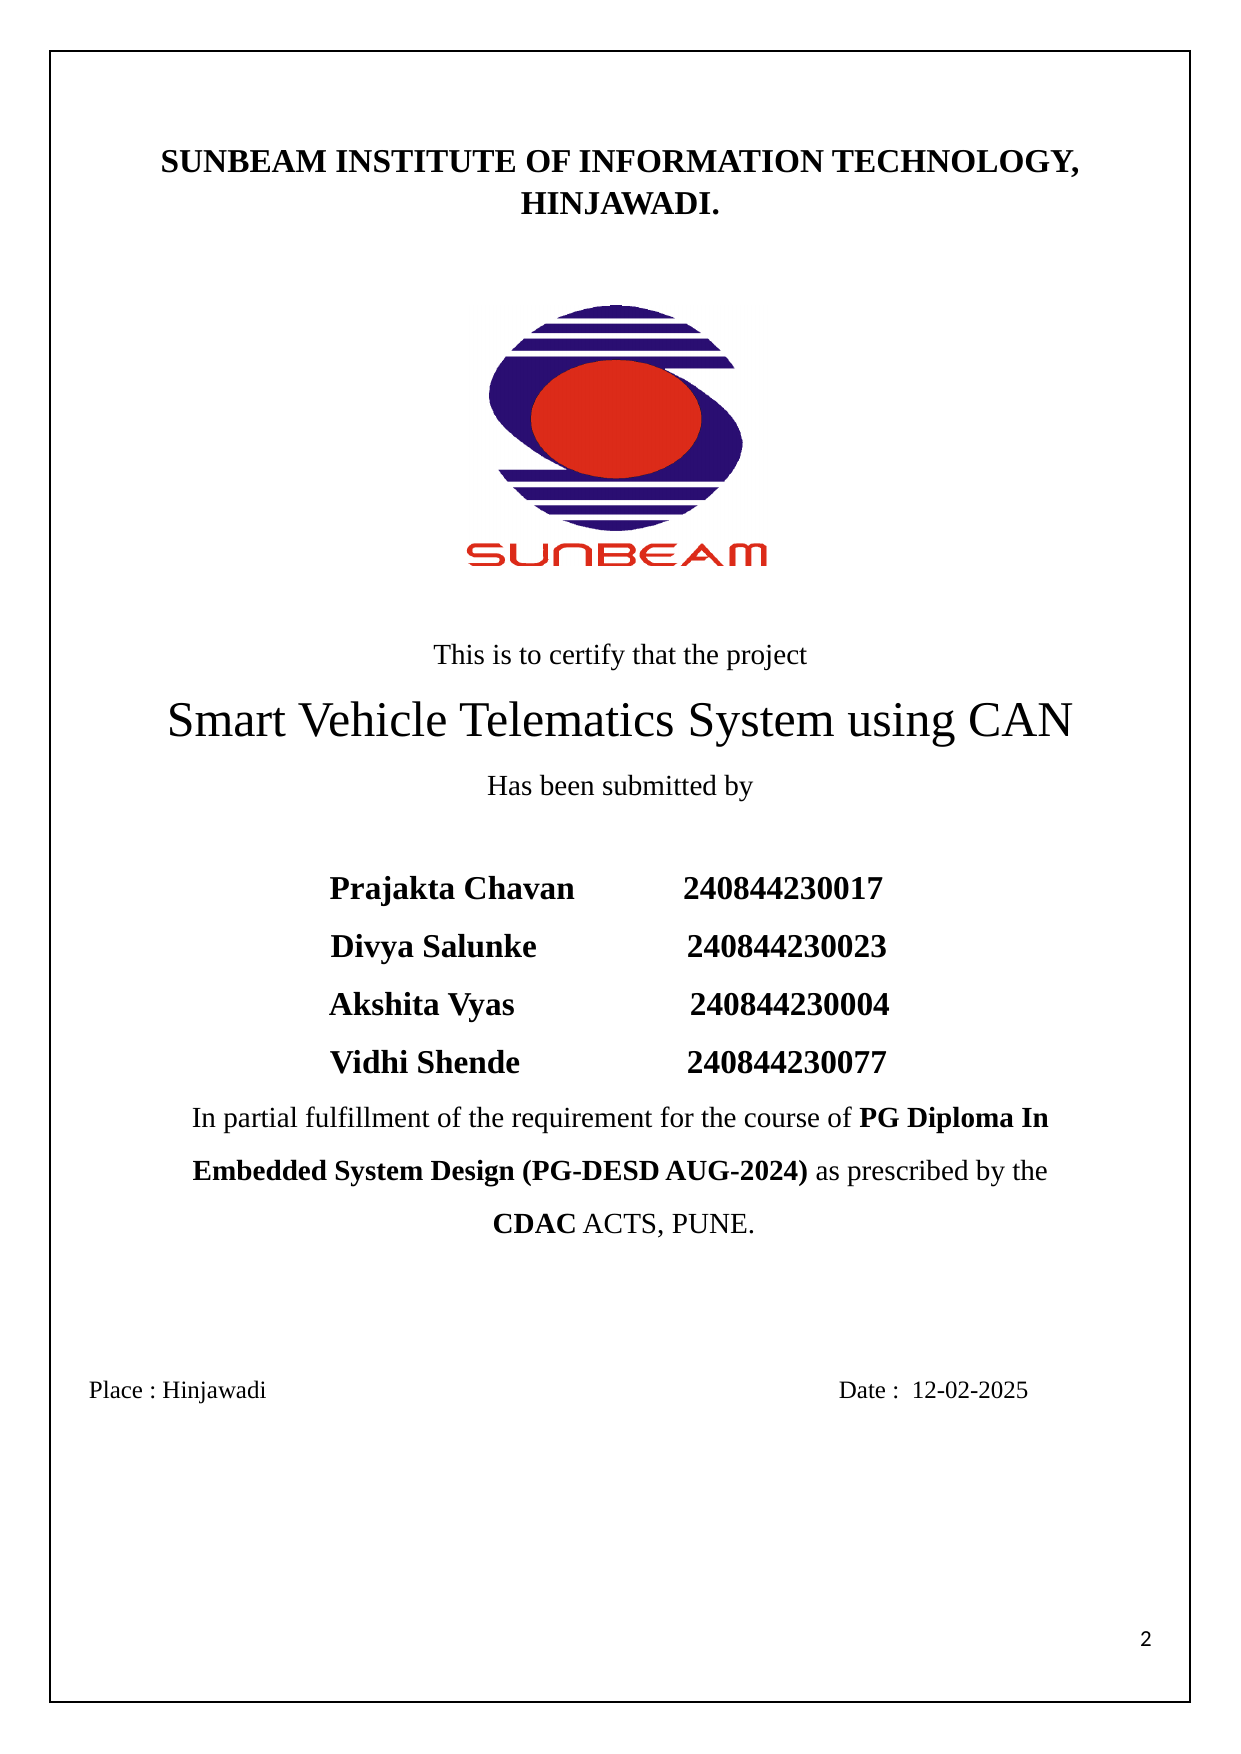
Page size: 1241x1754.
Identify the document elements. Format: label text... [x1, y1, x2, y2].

text SUNBEAM INSTITUTE OF INFORMATION TECHNOLOGY, HINJAWADI. [89, 142, 1152, 221]
text Place : Hinjawadi Date : 12-02-2025 [89, 1375, 1152, 1403]
text Has been submitted by [89, 768, 1152, 802]
text In partial fulfillment of the requirement for the course of PG Diploma In [89, 1100, 1152, 1134]
text This is to certify that the project [89, 637, 1152, 670]
text Vidhi Shende 240844230077 [89, 1042, 1152, 1081]
text CDAC ACTS, PUNE. [89, 1206, 1152, 1239]
text Prajakta Chavan 240844230017 [89, 868, 1152, 906]
text Akshita Vyas 240844230004 [89, 984, 1152, 1022]
text Smart Vehicle Telematics System using CAN [89, 690, 1152, 747]
text Divya Salunke 240844230023 [89, 926, 1152, 964]
text Embedded System Design (PG-DESD AUG-2024) as prescribed by the [89, 1153, 1152, 1187]
